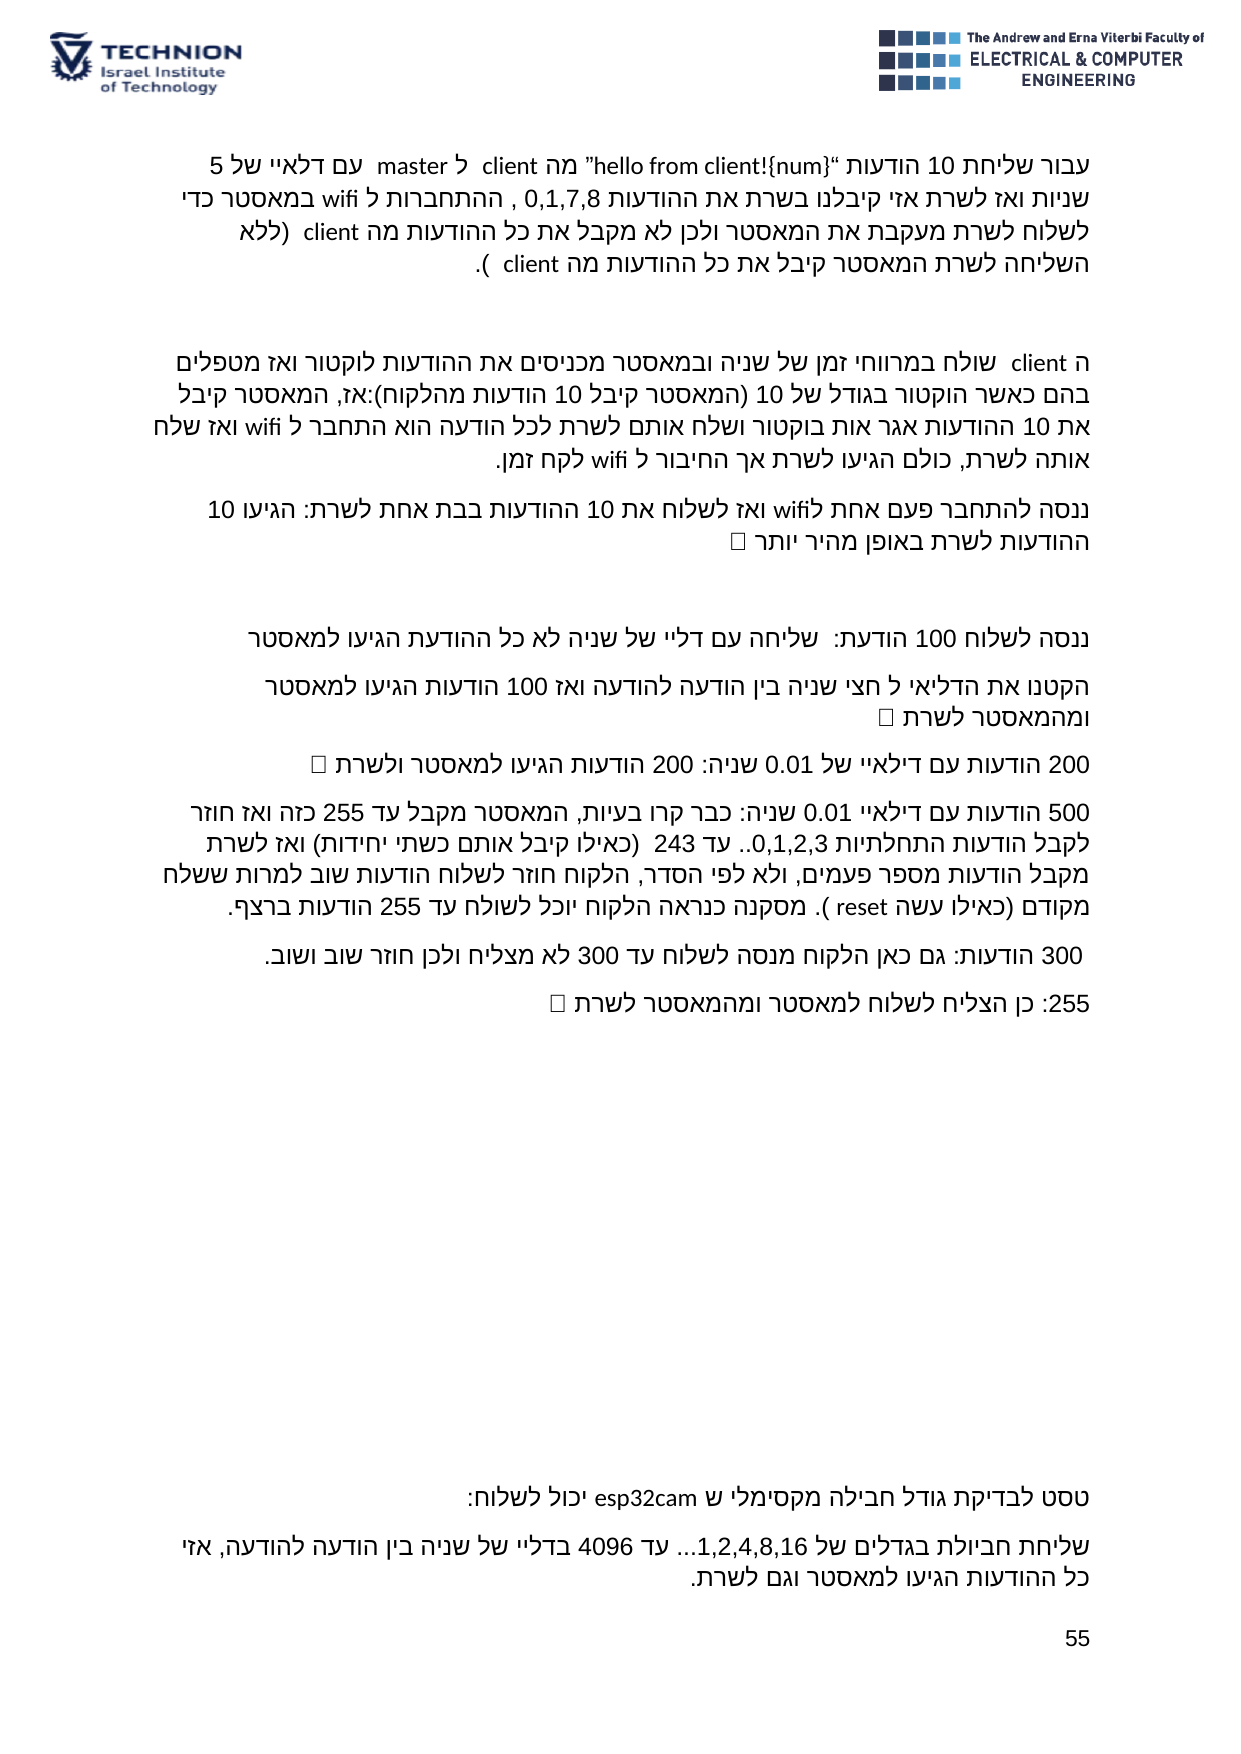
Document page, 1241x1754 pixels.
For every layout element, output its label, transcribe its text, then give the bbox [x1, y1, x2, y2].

picture [866, 17, 1222, 101]
text 300 הודעות: גם כאן הלקוח מנסה לשלוח עד 300 לא מצליח ולכן חוזר שוב ושוב. [150, 941, 1090, 969]
text הקטנו את הדליאי ל חצי שניה בין הודעה להודעה ואז 100 הודעות הגיעו למאסטר ומהמאסטר לשרת  [150, 672, 1090, 731]
text 255: כן הצליח לשלוח למאסטר ומהמאסטר לשרת  [150, 988, 1090, 1017]
text טסט לבדיקת גודל חבילה מקסימלי ש esp32cam יכול לשלוח: [150, 1482, 1090, 1513]
text ננסה לשלוח 100 הודעת: שליחה עם דליי של שניה לא כל ההודעת הגיעו למאסטר [150, 624, 1090, 653]
text שליחת חביולת בגדלים של 1,2,4,8,16... עד 4096 בדליי של שניה בין הודעה להודעה, אזי כל ההודעות הגיעו למאסטר וגם לשרת. [150, 1532, 1090, 1592]
text ננסה להתחבר פעם אחת לwifi ואז לשלוח את 10 ההודעות בבת אחת לשרת: הגיעו 10 ההודעות לשרת באופן מהיר יותר  [150, 494, 1090, 555]
text עבור שליחת 10 הודעות “hello from client!{num}” מה client ל master עם דלאיי של 5 שניות ואז לשרת אזי קיבלנו בשרת את ההודעות 0,1,7,8 , ההתחברות ל wifi במאסטר כדי לשלוח לשרת מעקבת את המאסטר ולכן לא מקבל את כל ההודעות מה client (ללא השליחה לשרת המאסטר קיבל את כל ההודעות מה client ). [150, 150, 1090, 279]
text ה client שולח במרווחי זמן של שניה ובמאסטר מכניסים את ההודעות לוקטור ואז מטפלים בהם כאשר הוקטור בגודל של 10 (המאסטר קיבל 10 הודעות מהלקוח):אז, המאסטר קיבל את 10 ההודעות אגר אות בוקטור ושלח אותם לשרת לכל הודעה הוא התחבר ל wifi ואז שלח אותה לשרת, כולם הגיעו לשרת אך החיבור ל wifi לקח זמן. [150, 348, 1090, 475]
text 500 הודעות עם דילאיי 0.01 שניה: כבר קרו בעיות, המאסטר מקבל עד 255 כזה ואז חוזר לקבל הודעות התחלתיות 0,1,2,3.. עד 243 (כאילו קיבל אותם כשתי יחידות) ואז לשרת מקבל הודעות מספר פעמים, ולא לפי הסדר, הלקוח חוזר לשלוח הודעות שוב למרות ששלח מקודם (כאילו עשה reset ). מסקנה כנראה הלקוח יוכל לשולח עד 255 הודעות ברצף. [150, 798, 1090, 922]
text 200 הודעות עם דילאיי של 0.01 שניה: 200 הודעות הגיעו למאסטר ולשרת  [150, 750, 1090, 779]
picture [27, 13, 268, 113]
